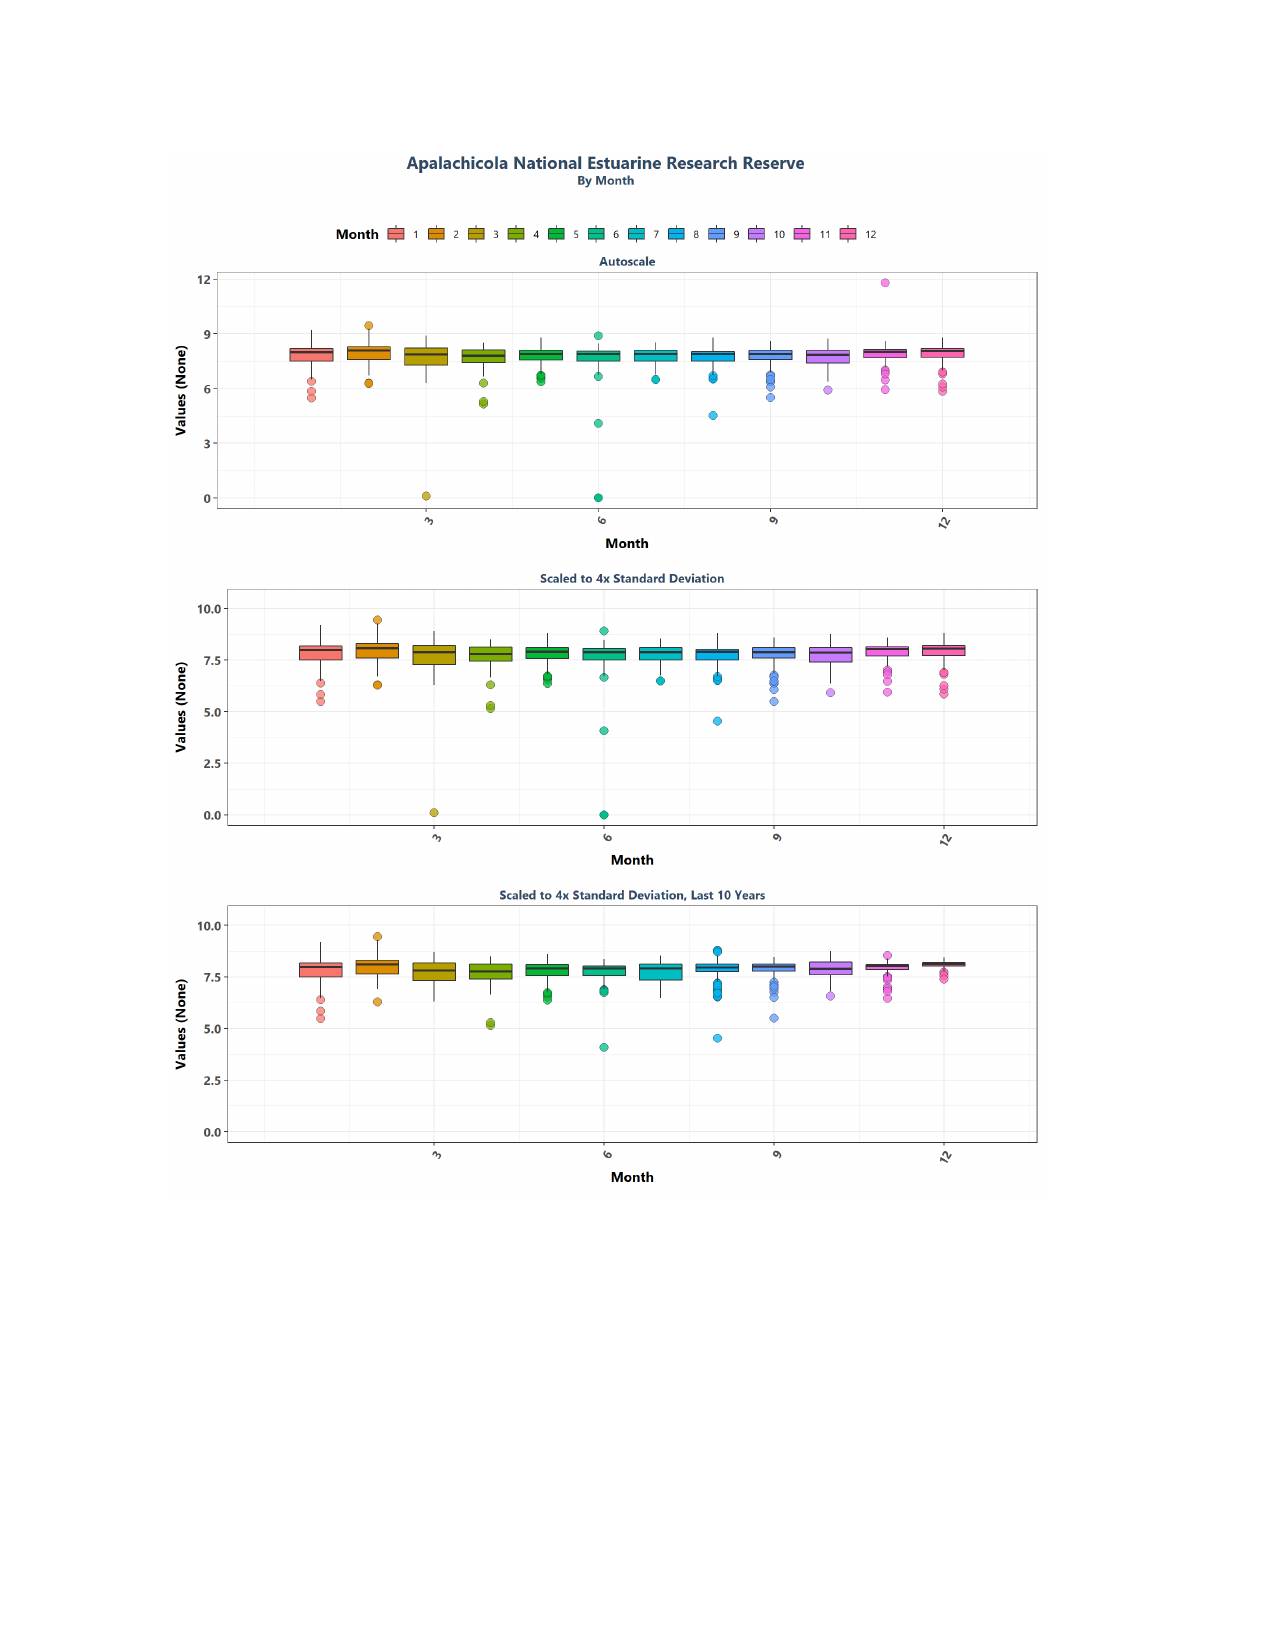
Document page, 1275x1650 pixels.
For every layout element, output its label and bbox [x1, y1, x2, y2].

picture [168, 150, 1044, 1200]
